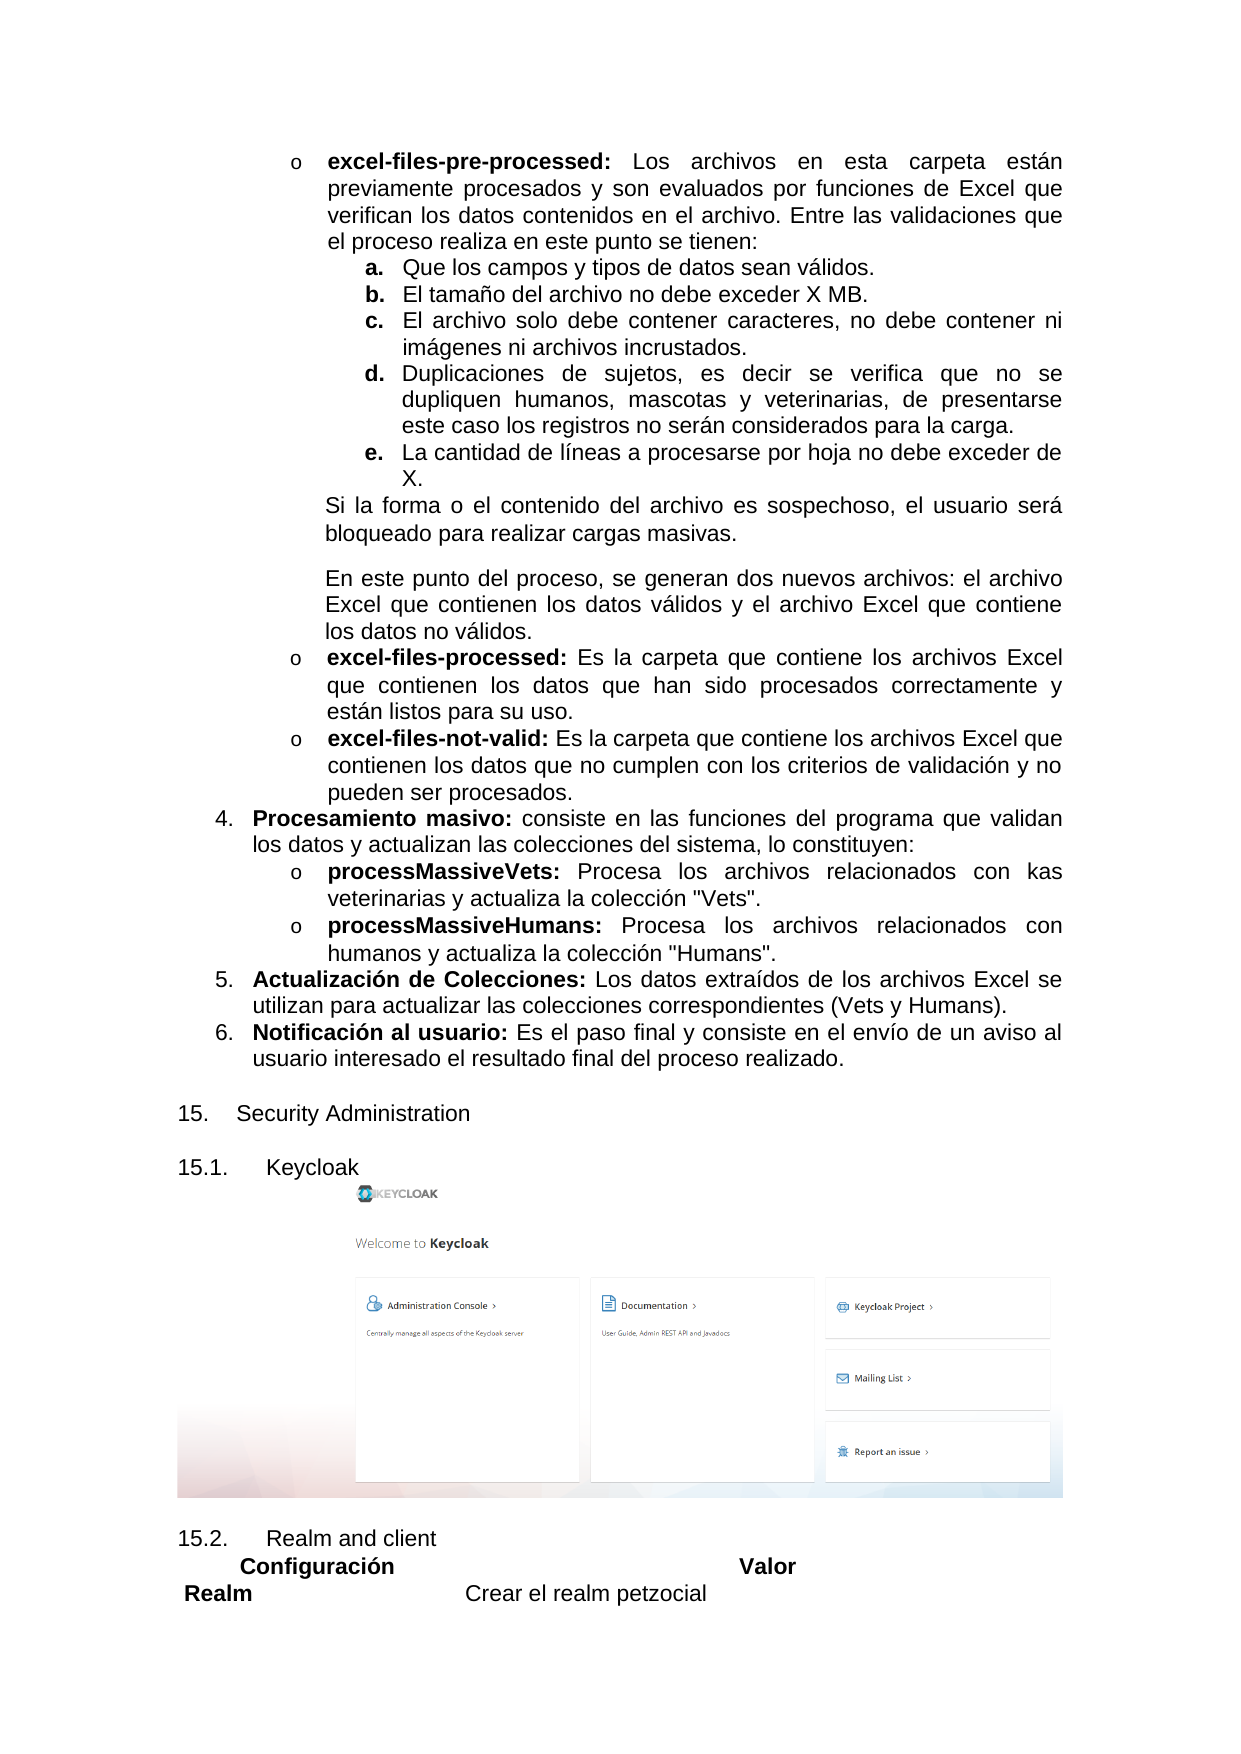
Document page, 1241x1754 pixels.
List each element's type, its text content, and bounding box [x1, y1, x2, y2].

table_header Configuración [177, 1553, 458, 1579]
list El archivo solo debe contener caracteres, no debe contener ni imágenes ni archivos incrustados. [365, 307, 1063, 360]
list Duplicaciones de sujetos, es decir se verifica que no se dupliquen humanos, mascotas y veterinarias, de presentarse este caso los registros no serán considerados para la carga. [364, 360, 1063, 439]
table_header Valor [458, 1553, 1077, 1579]
subtitle Security Administration [177, 1100, 1063, 1127]
list excel-files-not-valid: Es la carpeta que contiene los archivos Excel que contienen los datos que no cumplen con los criterios de validación y no pueden ser procesados. [290, 724, 1063, 805]
list processMassiveVets: Procesa los archivos relacionados con kas veterinarias y actualiza la colección "Vets". [290, 858, 1063, 912]
list El tamaño del archivo no debe exceder X MB. [365, 281, 1063, 307]
list excel-files-processed: Es la carpeta que contiene los archivos Excel que contienen los datos que han sido procesados correctamente y están listos para su uso. [289, 644, 1063, 724]
list La cantidad de líneas a procesarse por hoja no debe exceder de X. [364, 439, 1063, 492]
text En este punto del proceso, se generan dos nuevos archivos: el archivo Excel que contienen los datos válidos y el archivo Excel que contiene los datos no válidos. [325, 565, 1063, 644]
list Actualización de Colecciones: Los datos extraídos de los archivos Excel se utilizan para actualizar las colecciones correspondientes (Vets y Humans). [215, 966, 1063, 1018]
text Si la forma o el contenido del archivo es sospechoso, el usuario será bloqueado para realizar cargas masivas. [325, 492, 1063, 546]
picture [177, 1182, 1063, 1498]
list processMassiveHumans: Procesa los archivos relacionados con humanos y actualiza la colección "Humans". [290, 912, 1063, 966]
list excel-files-pre-processed: Los archivos en esta carpeta están previamente procesados y son evaluados por funciones de Excel que verifican los datos contenidos en el archivo. Entre las validaciones que el proceso realiza en este punto se tienen: [290, 148, 1063, 254]
list Que los campos y tipos de datos sean válidos. [365, 254, 1063, 281]
subtitle Realm and client [177, 1525, 1063, 1551]
subtitle Keycloak [177, 1154, 1063, 1180]
table_cell Crear el realm petzocial [458, 1580, 1077, 1606]
list Notificación al usuario: Es el paso final y consiste en el envío de un aviso al usuario interesado el resultado final del proceso realizado. [215, 1018, 1063, 1071]
list Procesamiento masivo: consiste en las funciones del programa que validan los datos y actualizan las colecciones del sistema, lo constituyen: [215, 805, 1063, 858]
table_cell Realm [177, 1580, 458, 1606]
